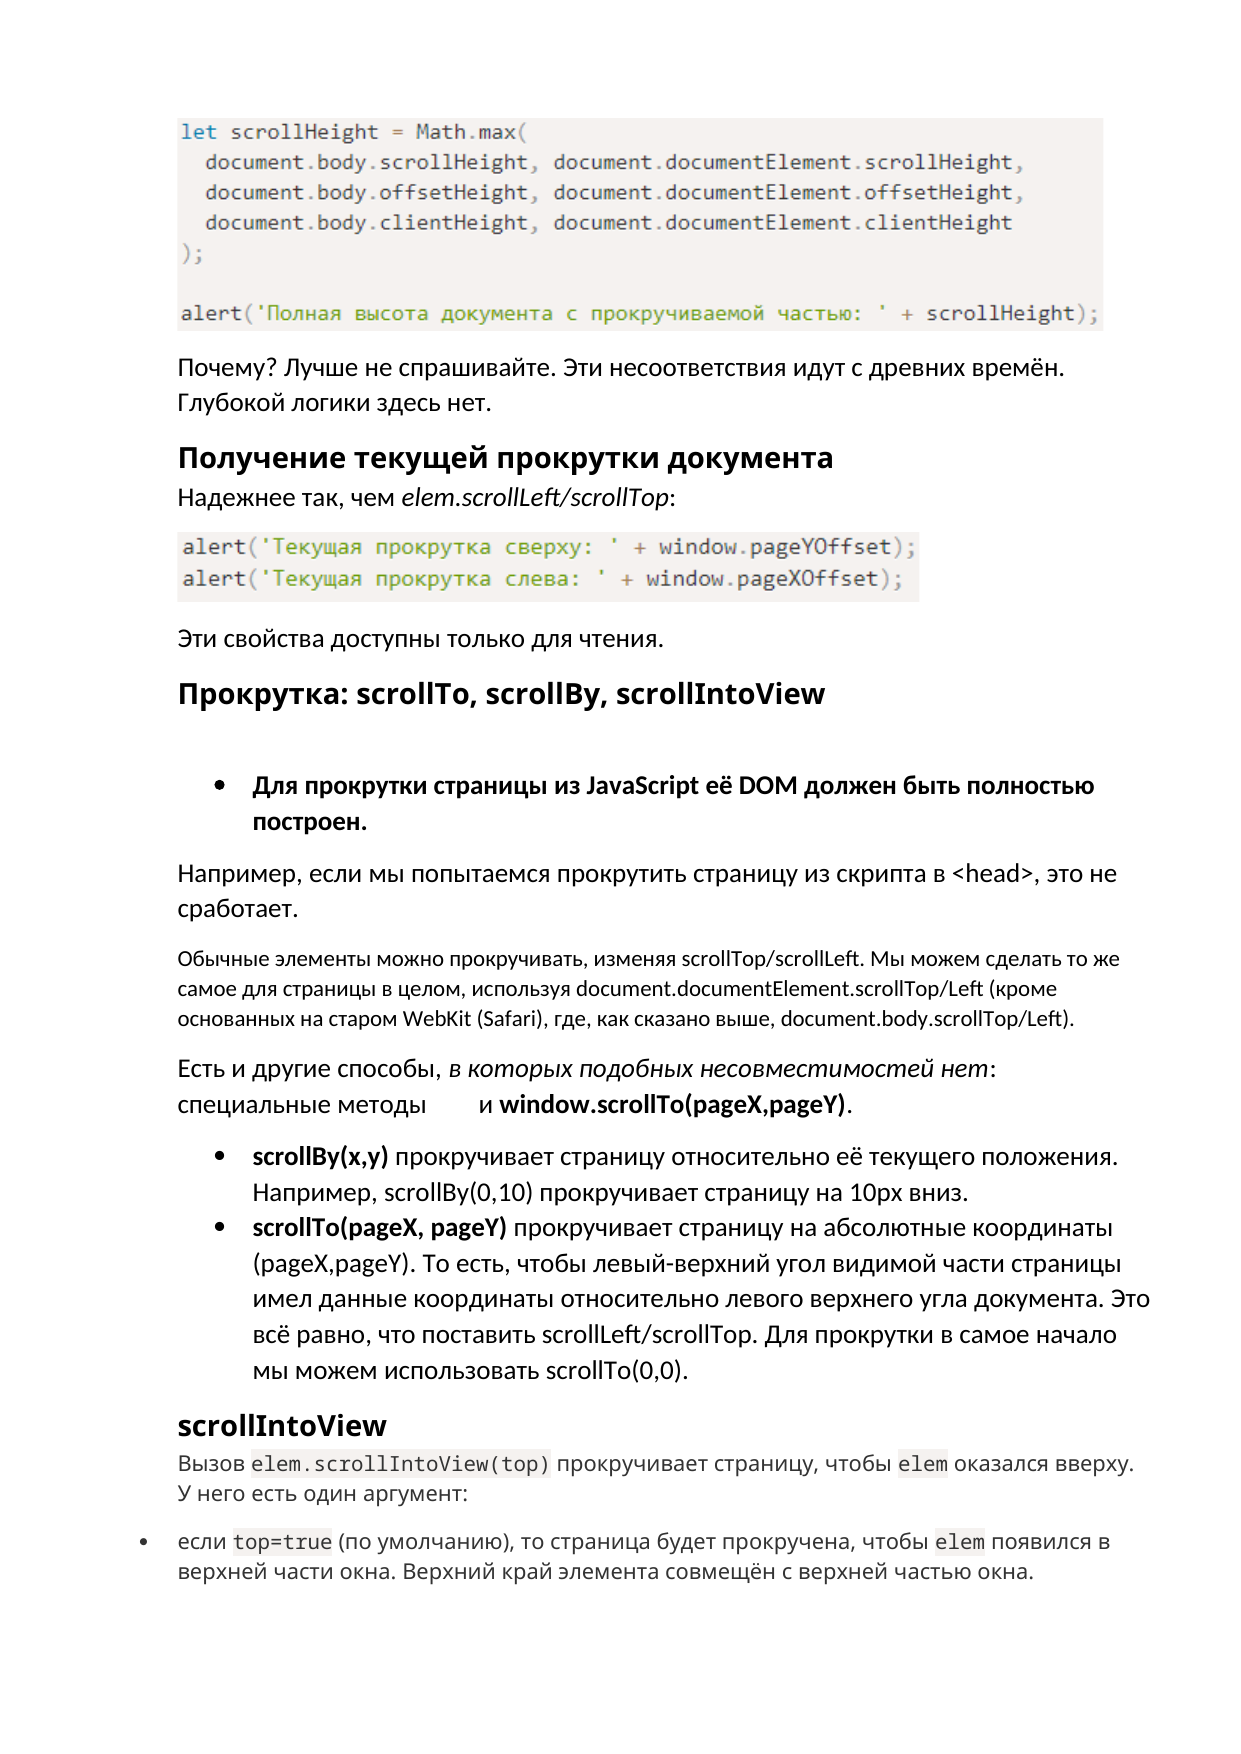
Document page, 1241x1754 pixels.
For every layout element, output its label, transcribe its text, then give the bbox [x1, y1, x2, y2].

text Есть и другие способы, в которых подобных несовместимостей нет: специальные методы и window.scrollTo(pageX,pageY). [177, 1051, 1152, 1120]
text Например, если мы попытаемся прокрутить страницу из скрипта в <head>, это не сработает. [177, 856, 1152, 925]
list если top=true (по умолчанию), то страница будет прокручена, чтобы elem появился в верхней части окна. Верхний край элемента совмещён с верхней частью окна. [140, 1526, 1152, 1586]
picture [177, 118, 1104, 331]
text Обычные элементы можно прокручивать, изменяя scrollTop/scrollLeft. Мы можем сделать то же самое для страницы в целом, используя document.documentElement.scrollTop/Left (кроме основанных на старом WebKit (Safari), где, как сказано выше, document.body.scrollTop/Left). [177, 944, 1152, 1032]
list Для прокрутки страницы из JavaScript её DOM должен быть полностью построен. [215, 768, 1152, 837]
picture [177, 532, 920, 602]
subtitle Получение текущей прокрутки документа [177, 438, 1152, 477]
text Надежнее так, чем elem.scrollLeft/scrollTop: [177, 480, 1152, 513]
text Почему? Лучше не спрашивайте. Эти несоответствия идут с древних времён. Глубокой логики здесь нет. [177, 350, 1152, 418]
list scrollBy(x,y) прокручивает страницу относительно её текущего положения. Например, scrollBy(0,10) прокручивает страницу на 10px вниз. [215, 1139, 1152, 1208]
subtitle Прокрутка: scrollTo, scrollBy, scrollIntoView [177, 673, 1152, 713]
subtitle scrollIntoView [177, 1405, 1152, 1445]
text Вызов elem.scrollIntoView(top) прокручивает страницу, чтобы elem оказался вверху. У него есть один аргумент: [177, 1448, 1152, 1508]
list scrollTo(pageX, pageY) прокручивает страницу на абсолютные координаты (pageX,pageY). То есть, чтобы левый-верхний угол видимой части страницы имел данные координаты относительно левого верхнего угла документа. Это всё равно, что поставить scrollLeft/scrollTop. Для прокрутки в самое начало мы можем использовать scrollTo(0,0). [215, 1210, 1152, 1386]
text Эти свойства доступны только для чтения. [177, 621, 1152, 654]
